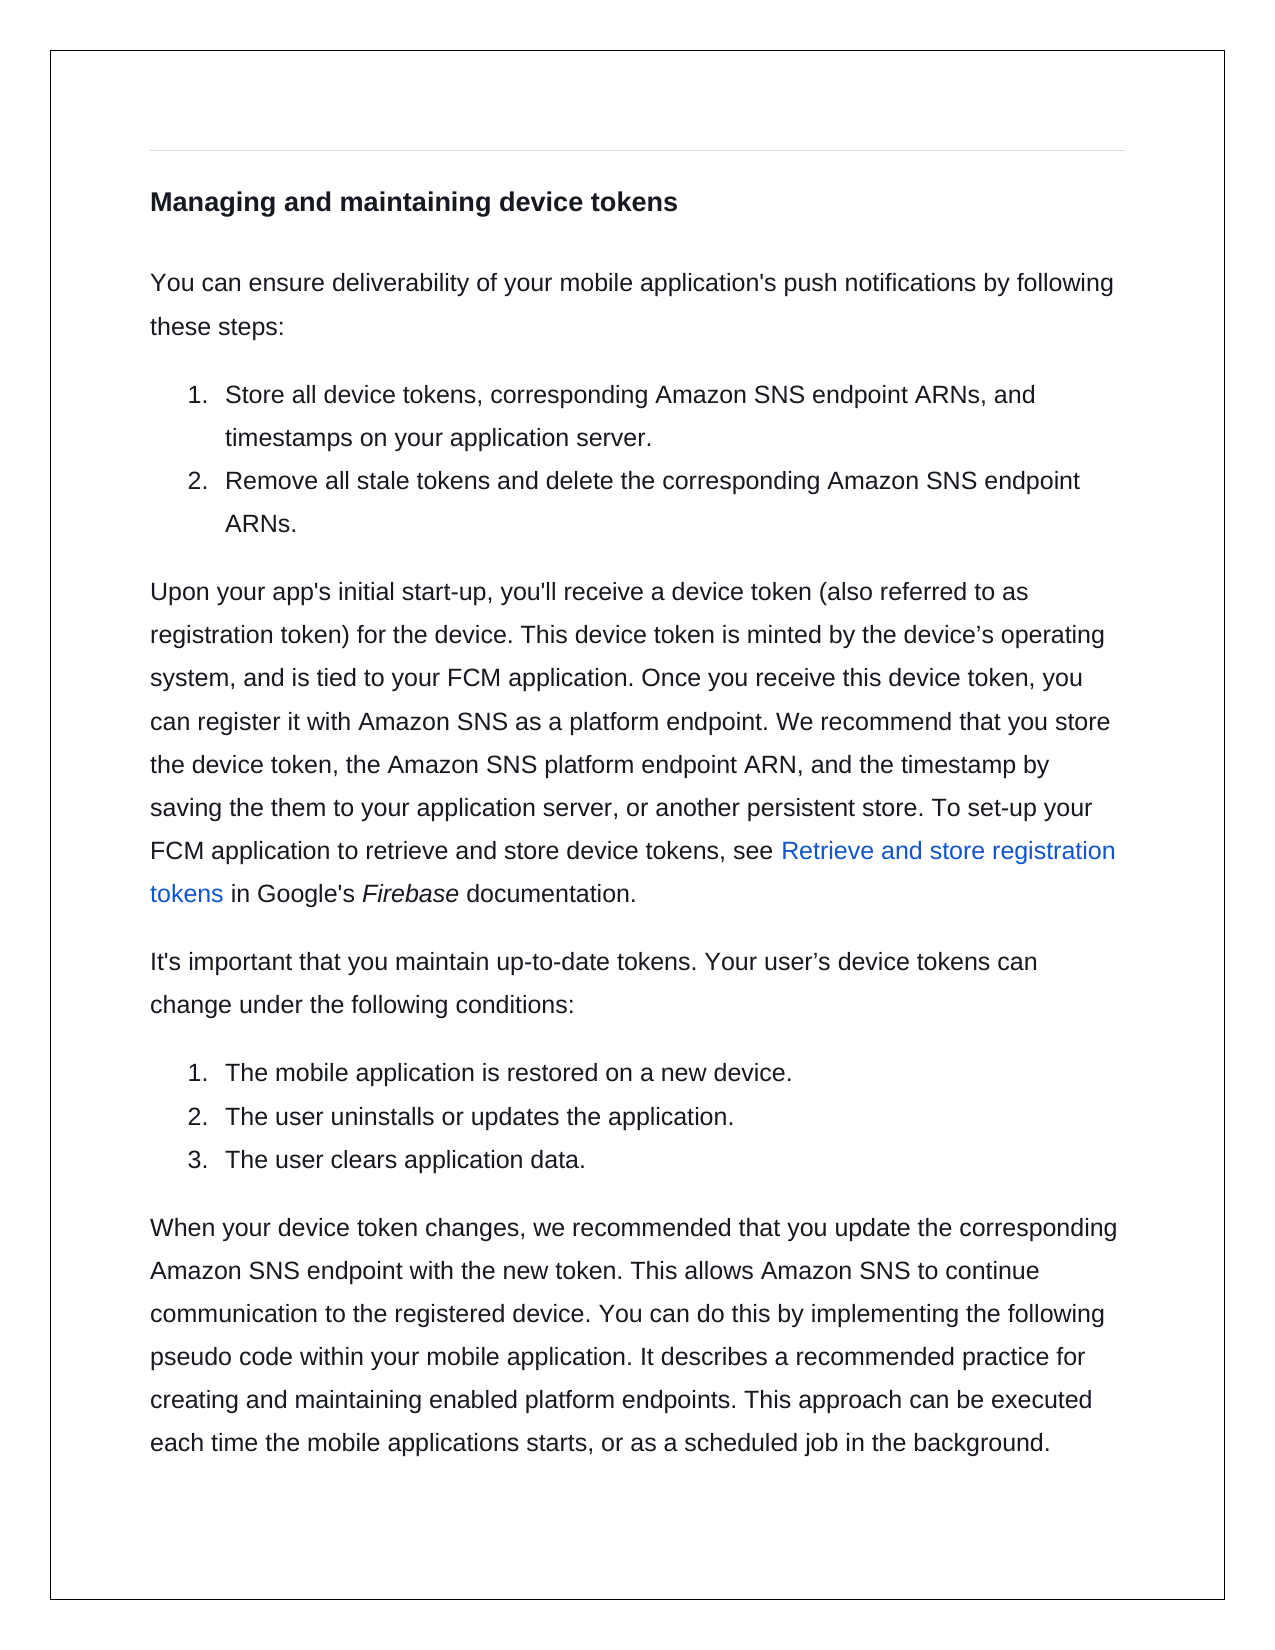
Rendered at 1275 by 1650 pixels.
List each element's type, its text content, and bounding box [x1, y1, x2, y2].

text When your device token changes, we recommended that you update the corresponding Amazon SNS endpoint with the new token. This allows Amazon SNS to continue communication to the registered device. You can do this by implementing the following pseudo code within your mobile application. It describes a recommended practice for creating and maintaining enabled platform endpoints. This approach can be executed each time the mobile applications starts, or as a scheduled job in the background. [150, 1213, 1125, 1457]
text Upon your app's initial start-up, you'll receive a device token (also referred to as registration token) for the device. This device token is minted by the device’s operating system, and is tied to your FCM application. Once you receive this device token, you can register it with Amazon SNS as a platform endpoint. We recommend that you store the device token, the Amazon SNS platform endpoint ARN, and the timestamp by saving the them to your application server, or another persistent store. To set-up your FCM application to retrieve and store device tokens, see Retrieve and store registration tokens in Google's Firebase documentation. [150, 577, 1125, 908]
text It's important that you maintain up-to-date tokens. Your user’s device tokens can change under the following conditions: [150, 947, 1125, 1019]
list The mobile application is restored on a new device. [187, 1058, 1125, 1087]
list Store all device tokens, corresponding Amazon SNS endpoint ARNs, and timestamps on your application server. [187, 379, 1125, 451]
text You can ensure deliverability of your mobile application's push notifications by following these steps: [150, 268, 1125, 340]
list The user clears application data. [187, 1138, 1125, 1173]
list The user uninstalls or updates the application. [187, 1095, 1125, 1130]
list Remove all stale tokens and delete the corresponding Amazon SNS endpoint ARNs. [187, 459, 1125, 538]
subtitle Managing and maintaining device tokens [150, 151, 1125, 218]
